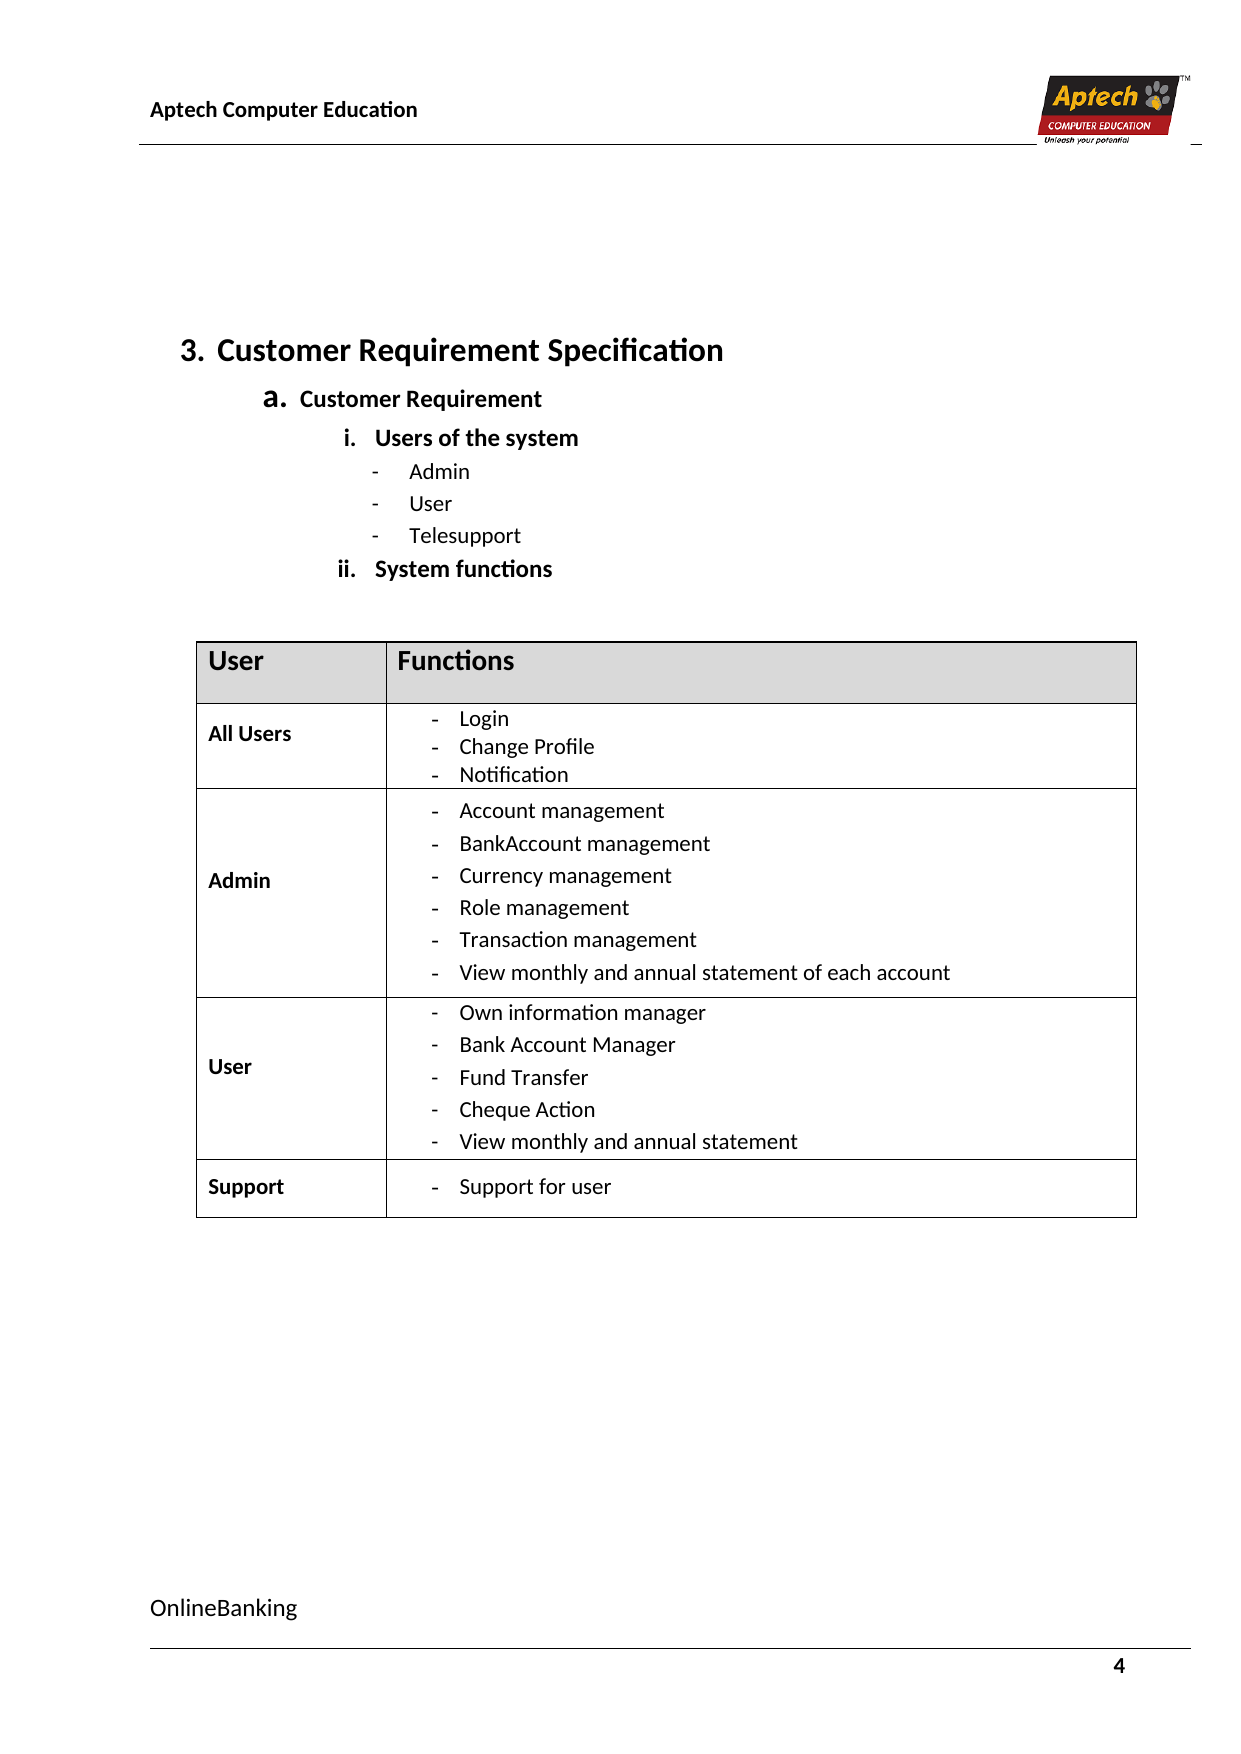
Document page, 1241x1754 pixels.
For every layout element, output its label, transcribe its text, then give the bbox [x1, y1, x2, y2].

list Telesupport [372, 521, 1191, 549]
list Customer Requirement Specification [179, 328, 1191, 369]
table_header User [197, 643, 386, 703]
list Customer Requirement [262, 375, 1191, 416]
table_cell User [197, 998, 386, 1159]
table_cell All Users [197, 704, 386, 788]
table_cell Account management BankAccount management Currency management Role management Transaction management View monthly and annual statement of each account [387, 789, 1136, 997]
list Admin [372, 457, 1191, 485]
table_header Functions [387, 643, 1136, 703]
picture [1036, 75, 1191, 145]
list Users of the system [356, 422, 1191, 453]
table_cell Support [197, 1160, 386, 1217]
table_cell Support for user [387, 1160, 1136, 1217]
table_cell Admin [197, 789, 386, 997]
table_cell Own information manager Bank Account Manager Fund Transfer Cheque Action View monthly and annual statement [387, 998, 1136, 1159]
list User [372, 489, 1191, 517]
list System functions [356, 554, 1191, 616]
table_cell Login Change Profile Notification [387, 704, 1136, 788]
